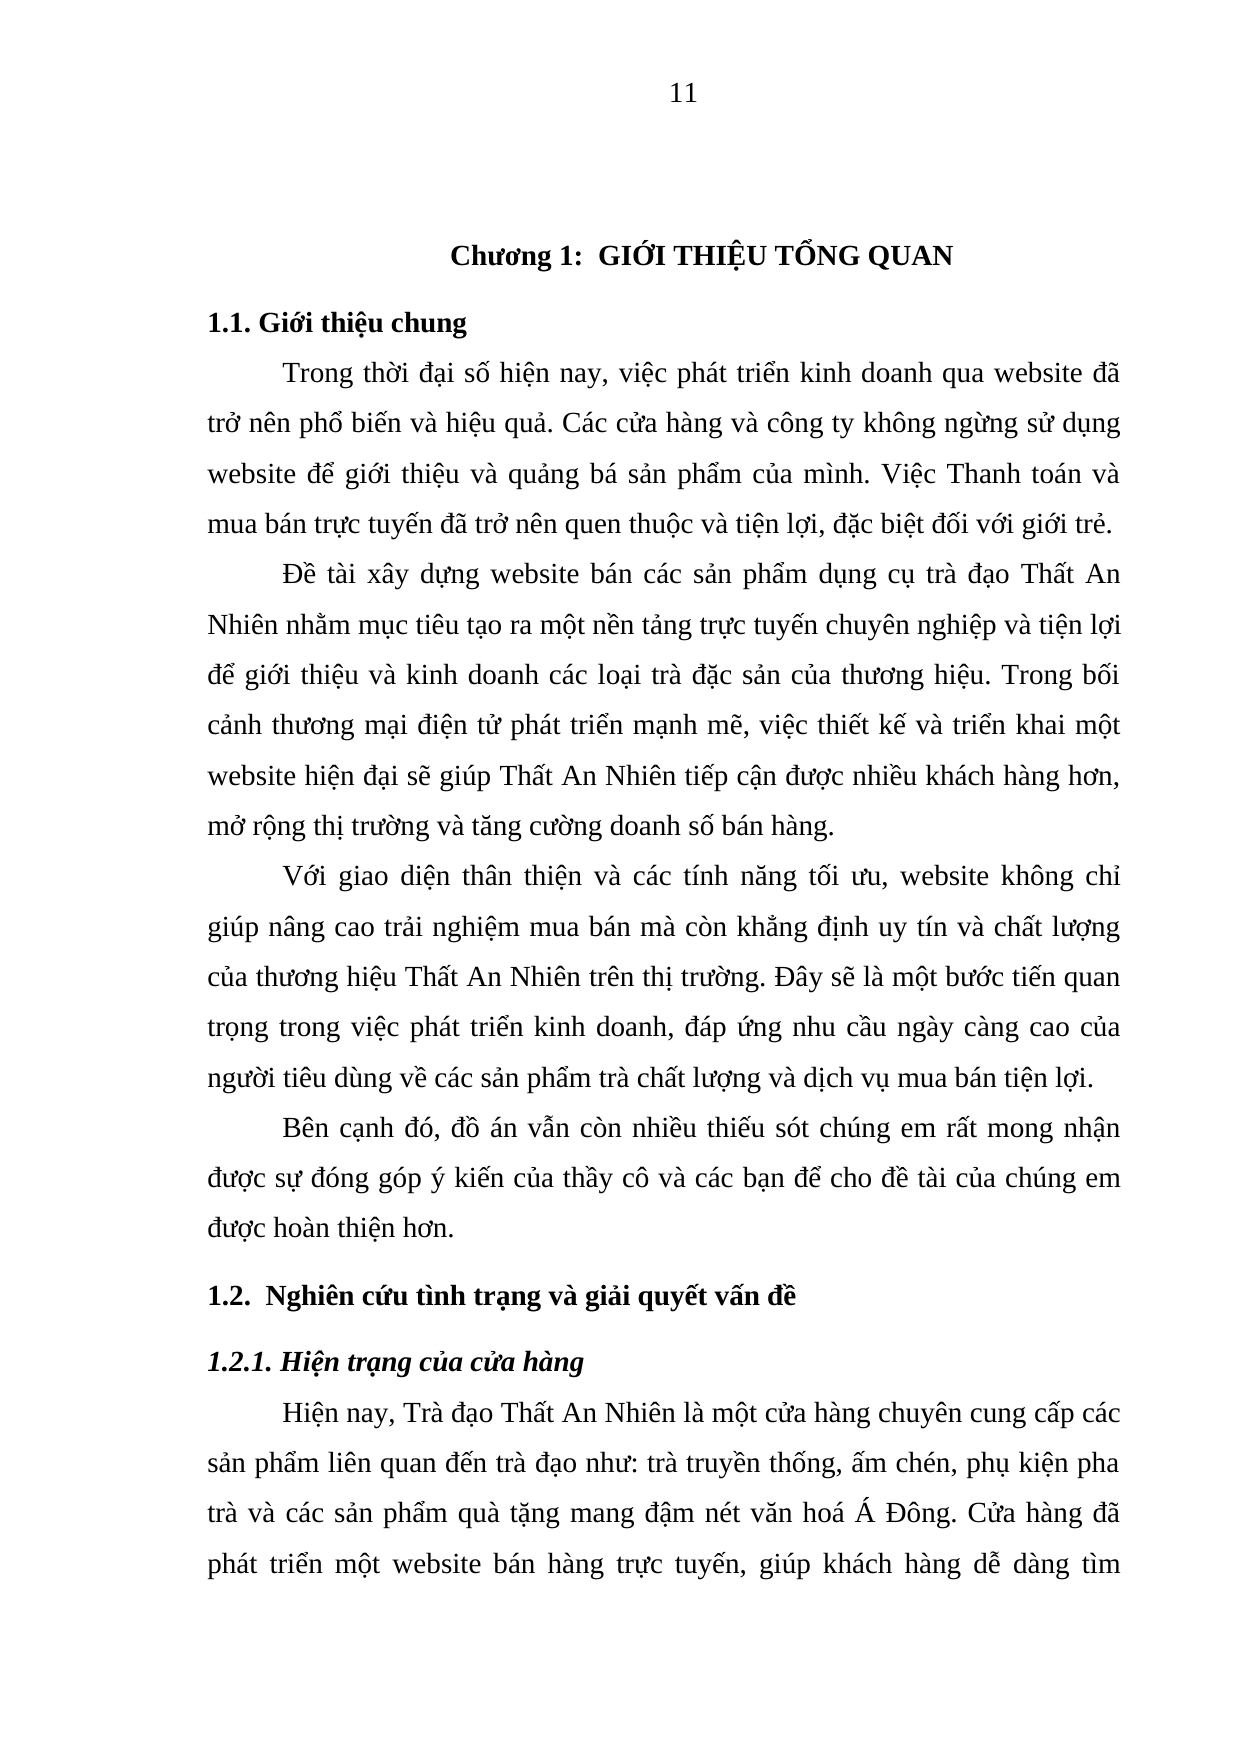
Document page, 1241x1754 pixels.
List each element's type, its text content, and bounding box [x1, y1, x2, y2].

text Đề tài xây dựng website bán các sản phẩm dụng cụ trà đạo Thất An Nhiên nhằm mục tiêu tạo ra một nền tảng trực tuyến chuyên nghiệp và tiện lợi để giới thiệu và kinh doanh các loại trà đặc sản của thương hiệu. Trong bối cảnh thương mại điện tử phát triển mạnh mẽ, việc thiết kế và triển khai một website hiện đại sẽ giúp Thất An Nhiên tiếp cận được nhiều khách hàng hơn, mở rộng thị trường và tăng cường doanh số bán hàng. [207, 557, 1122, 842]
subtitle 1.2. Nghiên cứu tình trạng và giải quyết vấn đề [207, 1278, 1122, 1311]
subtitle 1.1. Giới thiệu chung [207, 305, 1122, 338]
subtitle Chương 1: GIỚI THIỆU TỔNG QUAN [207, 238, 1122, 272]
text Trong thời đại số hiện nay, việc phát triển kinh doanh qua website đã trở nên phổ biến và hiệu quả. Các cửa hàng và công ty không ngừng sử dụng website để giới thiệu và quảng bá sản phẩm của mình. Việc Thanh toán và mua bán trực tuyến đã trở nên quen thuộc và tiện lợi, đặc biệt đối với giới trẻ. [207, 355, 1122, 540]
text Bên cạnh đó, đồ án vẫn còn nhiều thiếu sót chúng em rất mong nhận được sự đóng góp ý kiến của thầy cô và các bạn để cho đề tài của chúng em được hoàn thiện hơn. [207, 1110, 1122, 1244]
text Với giao diện thân thiện và các tính năng tối ưu, website không chỉ giúp nâng cao trải nghiệm mua bán mà còn khẳng định uy tín và chất lượng của thương hiệu Thất An Nhiên trên thị trường. Đây sẽ là một bước tiến quan trọng trong việc phát triển kinh doanh, đáp ứng nhu cầu ngày càng cao của người tiêu dùng về các sản phẩm trà chất lượng và dịch vụ mua bán tiện lợi. [207, 858, 1122, 1093]
subtitle 1.2.1. Hiện trạng của cửa hàng [207, 1344, 1122, 1378]
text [207, 1395, 1122, 1579]
